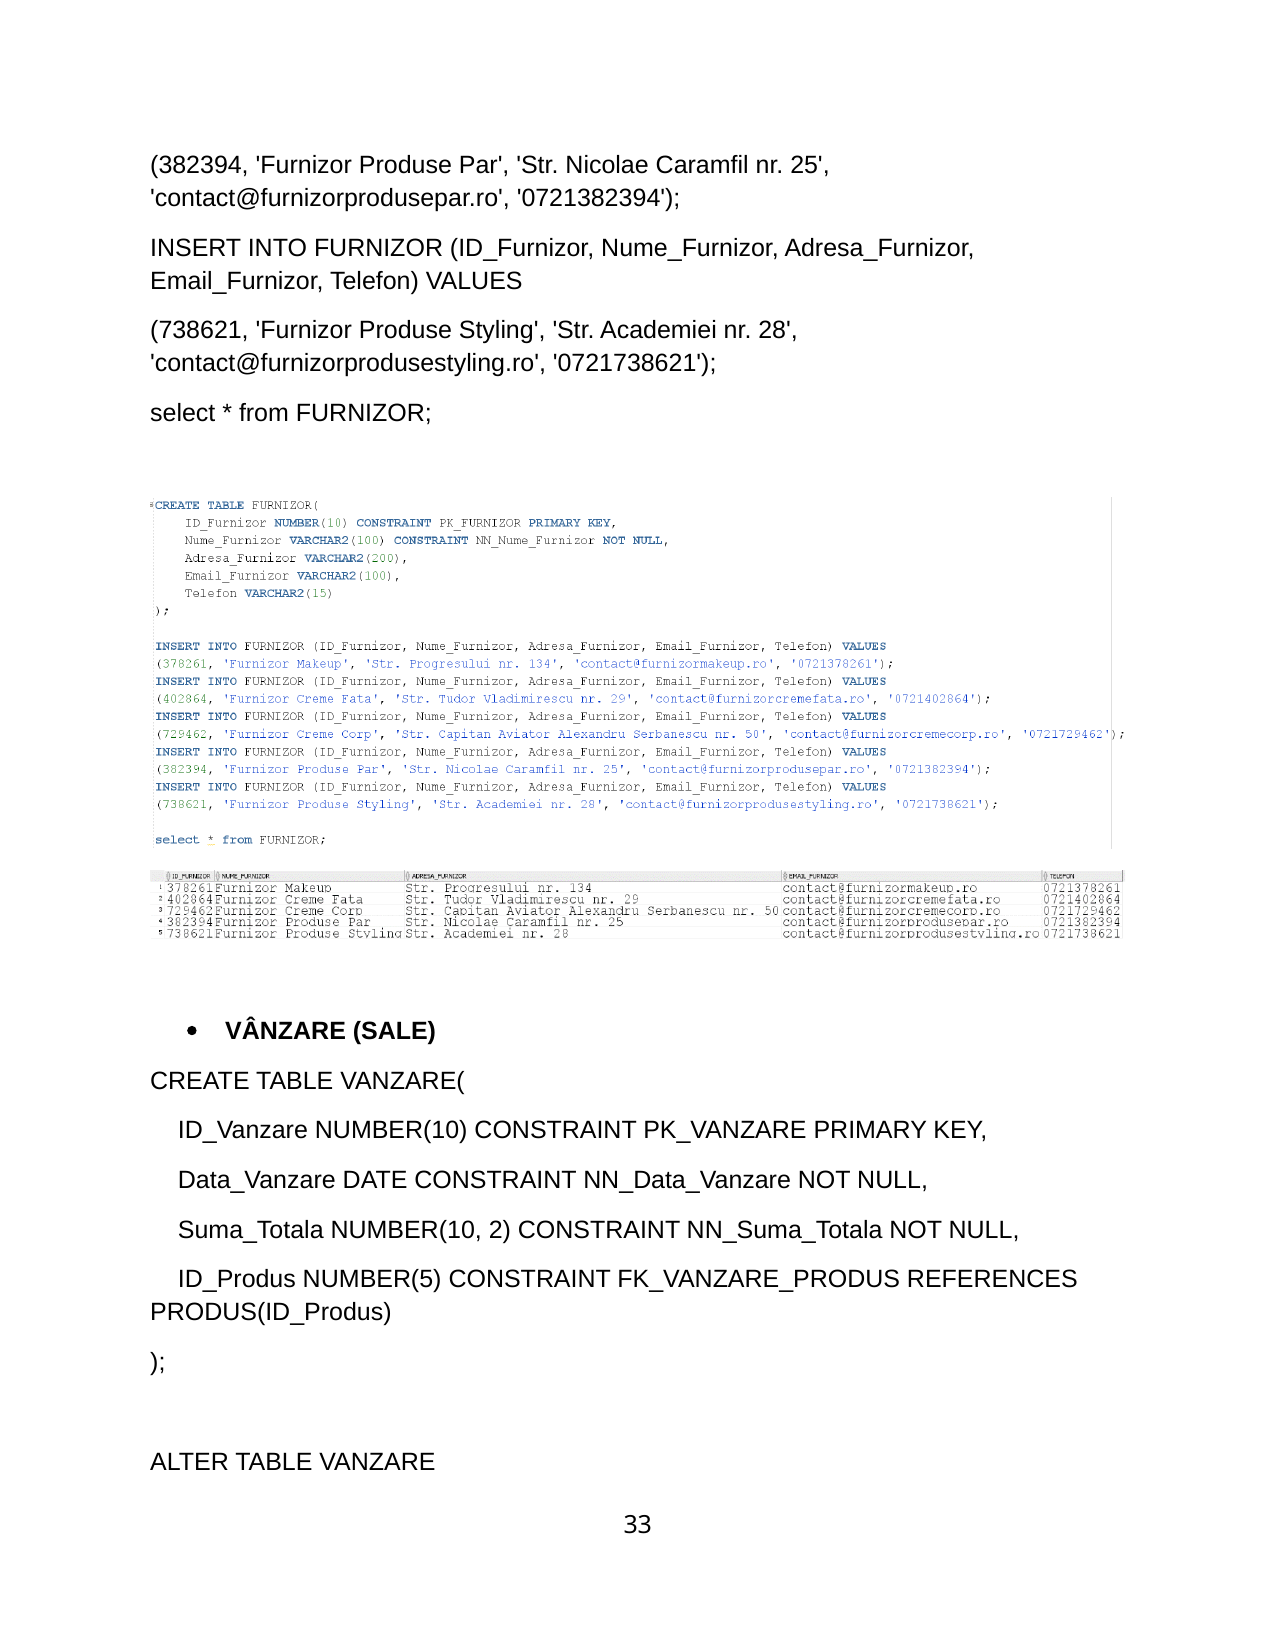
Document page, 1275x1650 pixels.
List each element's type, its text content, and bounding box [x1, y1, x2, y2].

text ID_Vanzare NUMBER(10) CONSTRAINT PK_VANZARE PRIMARY KEY, [150, 1115, 1125, 1144]
picture [150, 497, 1125, 849]
text ALTER TABLE VANZARE [150, 1446, 1125, 1475]
text Data_Vanzare DATE CONSTRAINT NN_Data_Vanzare NOT NULL, [150, 1165, 1125, 1194]
text select * from FURNIZOR; [150, 398, 1125, 427]
text ID_Produs NUMBER(5) CONSTRAINT FK_VANZARE_PRODUS REFERENCES PRODUS(ID_Produs) [150, 1264, 1125, 1326]
text (738621, 'Furnizor Produse Styling', 'Str. Academiei nr. 28', 'contact@furnizorprodusestyling.ro', '0721738621'); [150, 315, 1125, 377]
text CREATE TABLE VANZARE( [150, 1066, 1125, 1094]
text ); [150, 1347, 1125, 1376]
text (382394, 'Furnizor Produse Par', 'Str. Nicolae Caramfil nr. 25', 'contact@furnizorprodusepar.ro', '0721382394'); [150, 150, 1125, 212]
list VÂNZARE (SALE) [187, 1016, 1125, 1045]
picture [150, 870, 1125, 945]
text Suma_Totala NUMBER(10, 2) CONSTRAINT NN_Suma_Totala NOT NULL, [150, 1215, 1125, 1243]
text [150, 233, 1125, 294]
